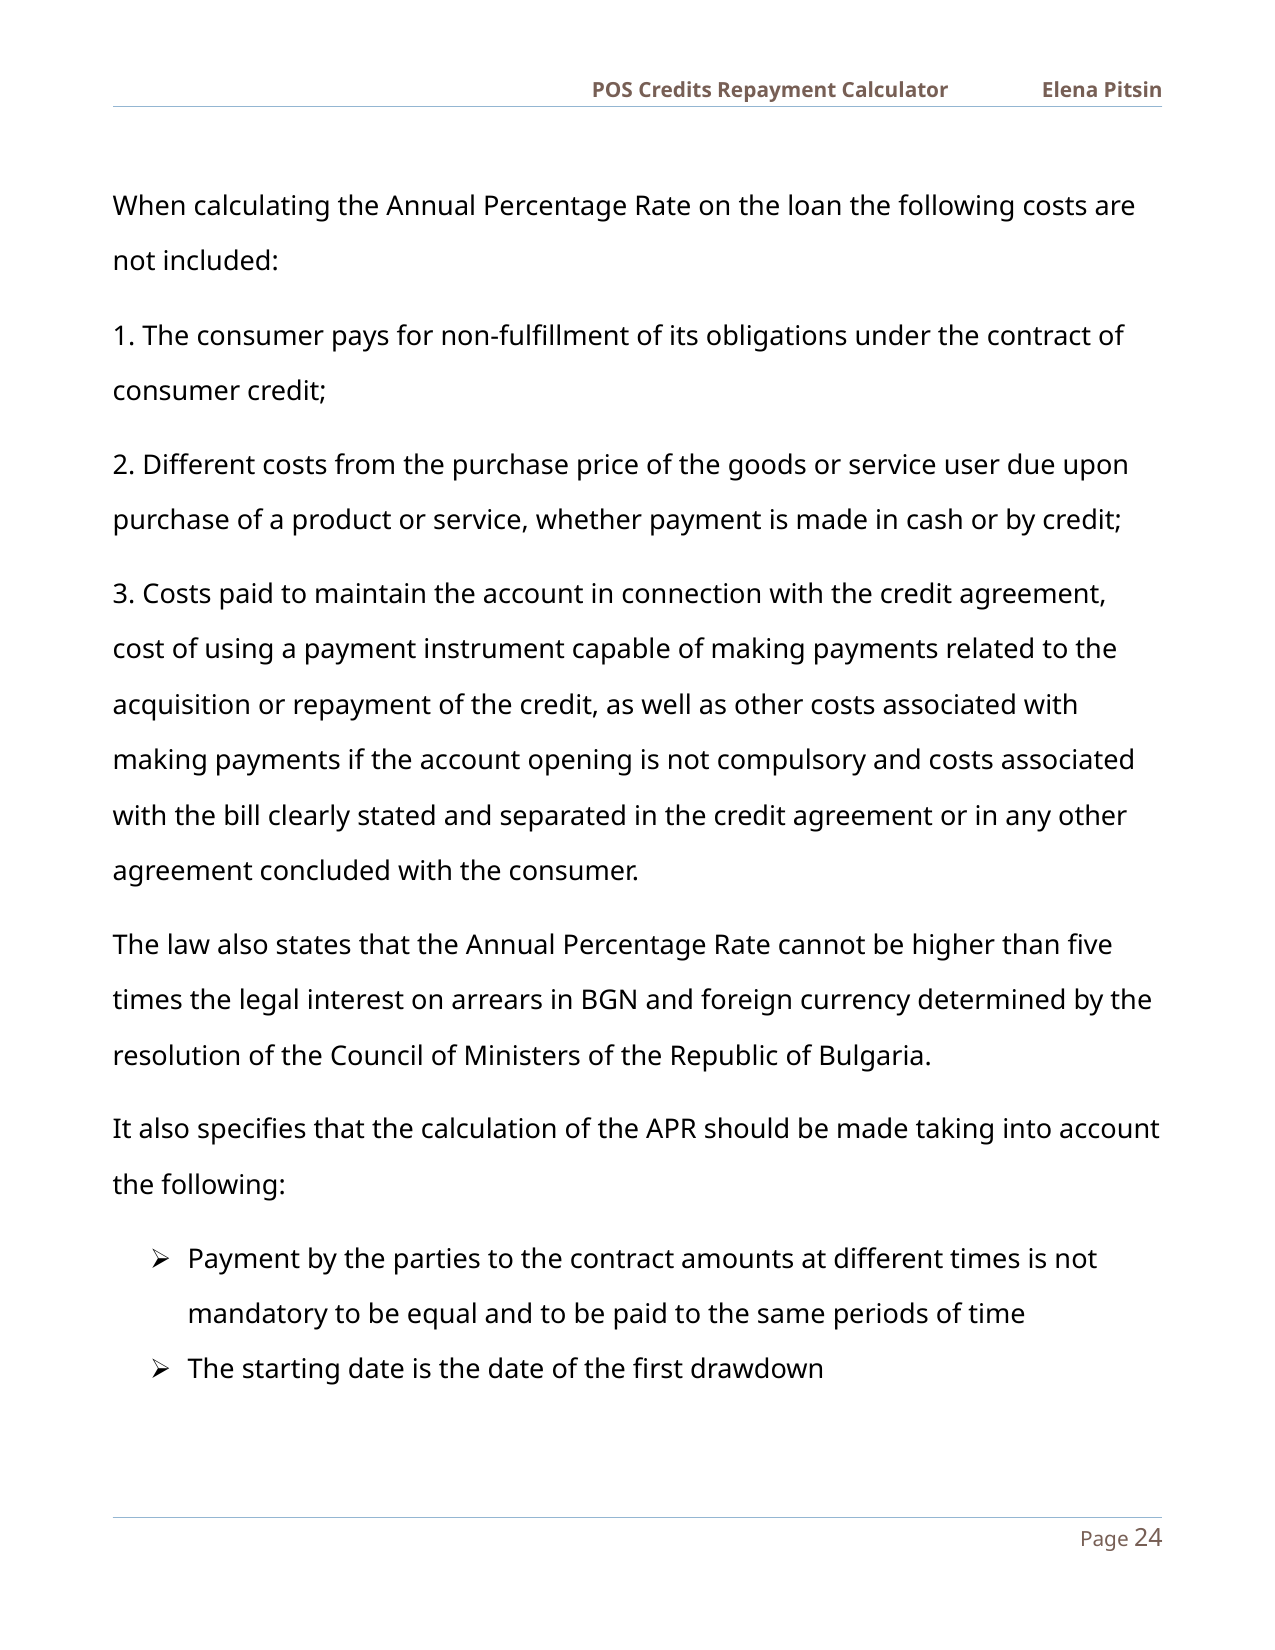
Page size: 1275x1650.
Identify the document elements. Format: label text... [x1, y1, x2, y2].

text It also specifies that the calculation of the APR should be made taking into account the following: [112, 1110, 1162, 1202]
text 2. Different costs from the purchase price of the goods or service user due upon purchase of a product or service, whether payment is made in cash or by credit; [112, 445, 1162, 537]
text When calculating the Annual Percentage Rate on the loan the following costs are not included: [112, 187, 1162, 279]
list The starting date is the date of the first drawdown [150, 1350, 1162, 1387]
text The law also states that the Annual Percentage Rate cannot be higher than five times the legal interest on arrears in BGN and foreign currency determined by the resolution of the Council of Ministers of the Republic of Bulgaria. [112, 925, 1162, 1073]
list Payment by the parties to the contract amounts at different times is not mandatory to be equal and to be paid to the same periods of time [150, 1239, 1162, 1332]
text 3. Costs paid to maintain the account in connection with the credit agreement, cost of using a payment instrument capable of making payments related to the acquisition or repayment of the credit, as well as other costs associated with making payments if the account opening is not compulsory and costs associated with the bill clearly stated and separated in the credit agreement or in any other agreement concluded with the consumer. [112, 575, 1162, 888]
text 1. The consumer pays for non-fulfillment of its obligations under the contract of consumer credit; [112, 316, 1162, 408]
